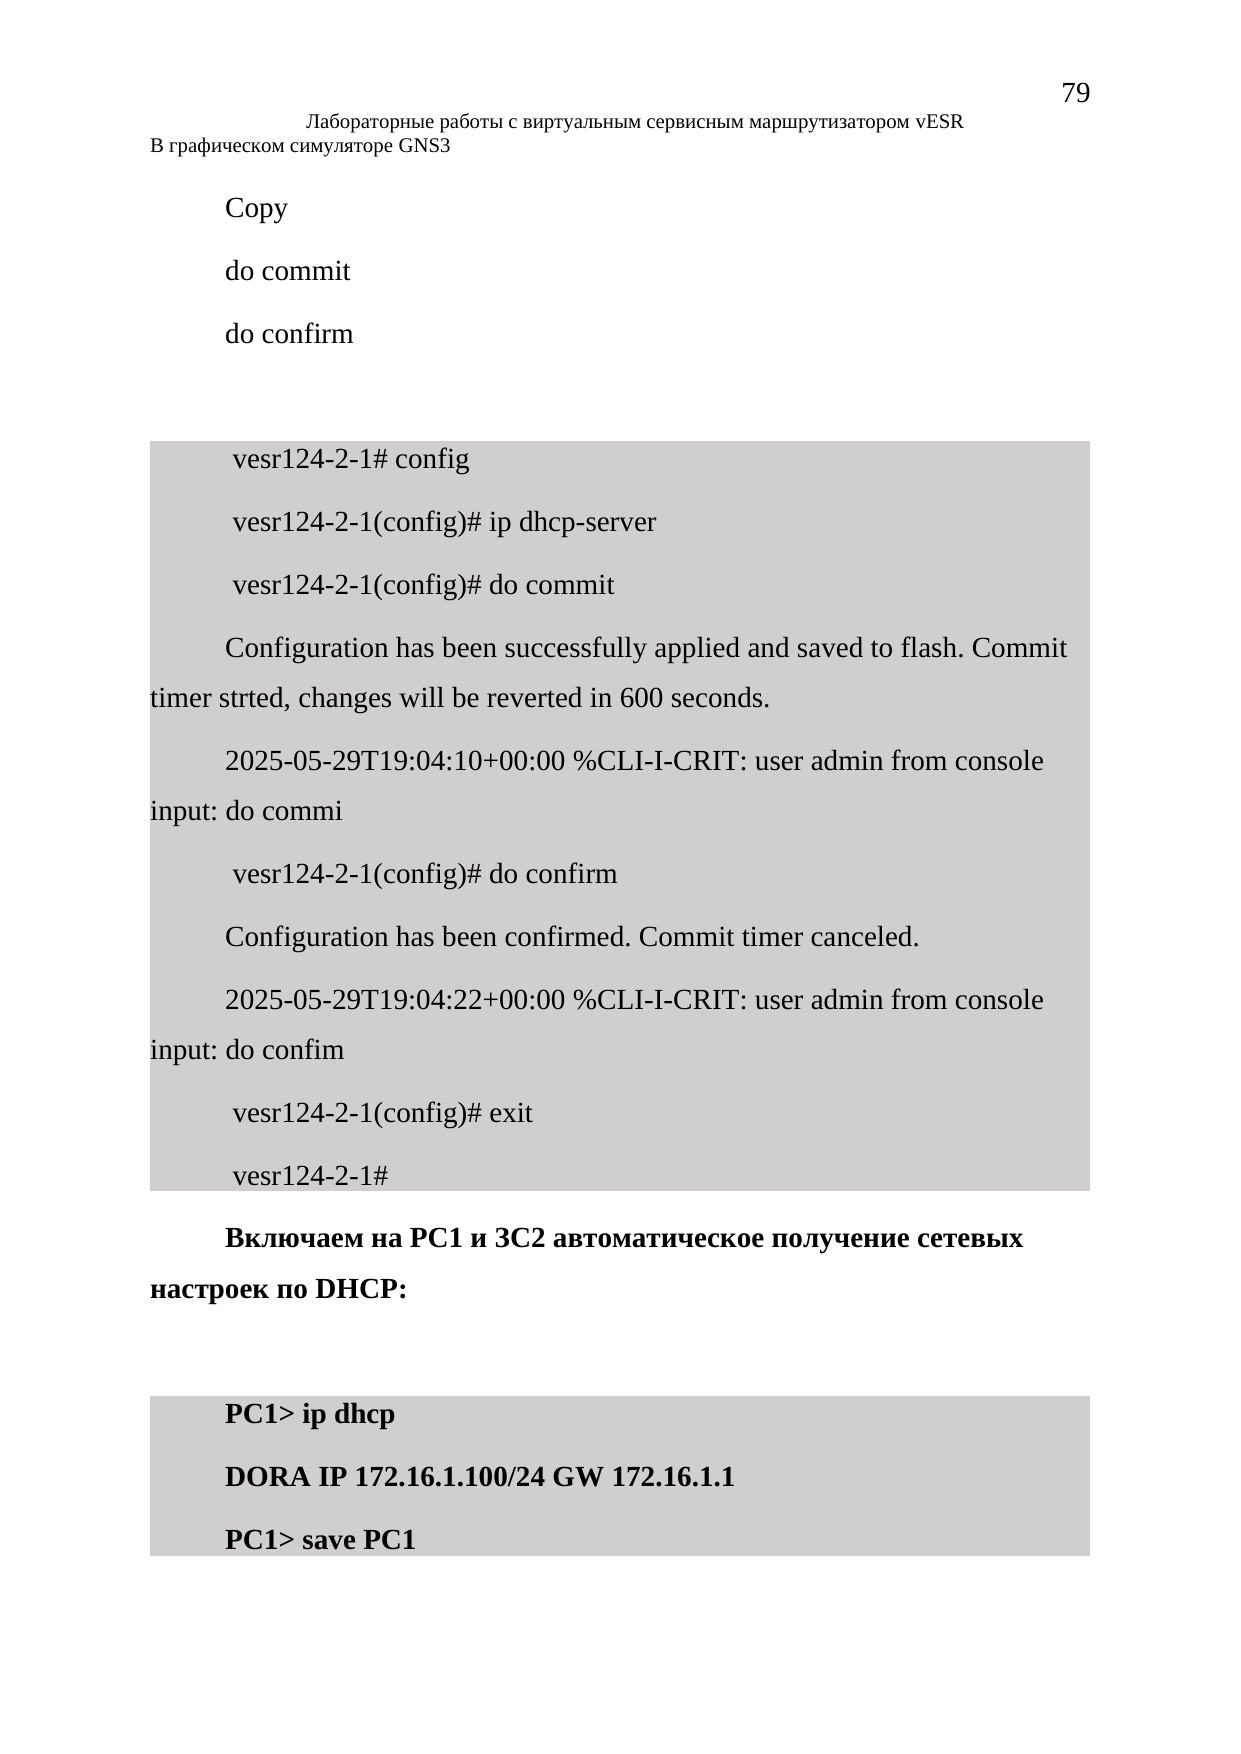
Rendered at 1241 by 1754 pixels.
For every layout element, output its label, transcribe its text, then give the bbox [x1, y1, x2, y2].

text Включаем на РС1 и ЗС2 автоматическое получение сетевых настроек по DHCP: [150, 1221, 1090, 1304]
text 2025-05-29T19:04:10+00:00 %CLI-I-CRIT: user admin from console input: do commi [150, 743, 1090, 827]
text do confirm [150, 316, 1090, 349]
text Configuration has been confirmed. Commit timer canceled. [150, 919, 1090, 952]
text PC1> save PC1 [150, 1522, 1090, 1556]
text PC1> ip dhcp [150, 1396, 1090, 1430]
text Copy [150, 190, 1090, 224]
text vesr124-2-1# [150, 1158, 1090, 1191]
text 2025-05-29T19:04:22+00:00 %CLI-I-CRIT: user admin from console input: do confim [150, 982, 1090, 1066]
text vesr124-2-1(config)# do commit [150, 567, 1090, 601]
text vesr124-2-1(config)# ip dhcp-server [150, 504, 1090, 538]
text do commit [150, 253, 1090, 287]
text Configuration has been successfully applied and saved to flash. Commit timer strted, changes will be reverted in 600 seconds. [150, 630, 1090, 714]
text vesr124-2-1(config)# exit [150, 1095, 1090, 1128]
text DORA IP 172.16.1.100/24 GW 172.16.1.1 [150, 1459, 1090, 1493]
text vesr124-2-1# config [150, 441, 1090, 475]
text vesr124-2-1(config)# do confirm [150, 856, 1090, 890]
